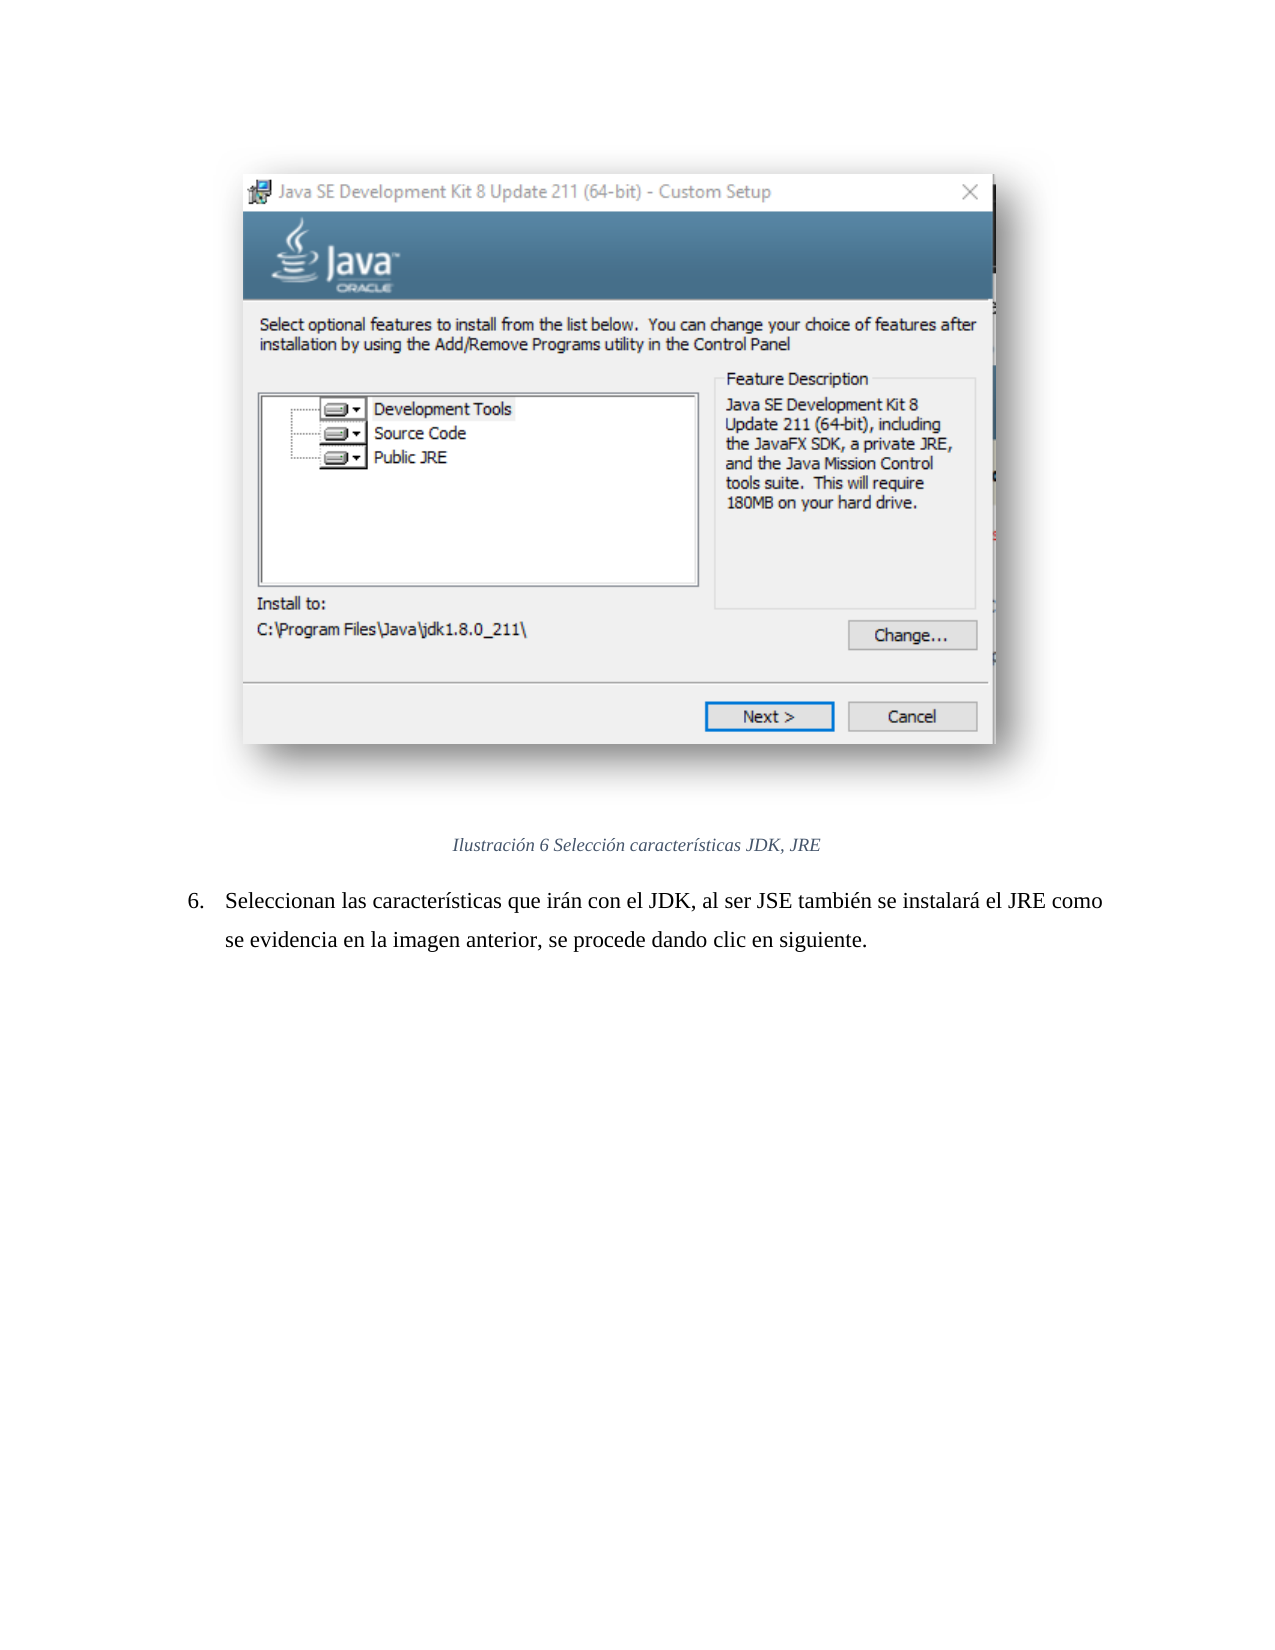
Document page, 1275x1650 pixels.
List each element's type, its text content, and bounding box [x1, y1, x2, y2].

text Ilustración 6 Selección características JDK, JRE [150, 834, 1125, 856]
picture [243, 174, 996, 744]
list Seleccionan las características que irán con el JDK, al ser JSE también se instalará el JRE como se evidencia en la imagen anterior, se procede dando clic en siguiente. [187, 887, 1125, 953]
